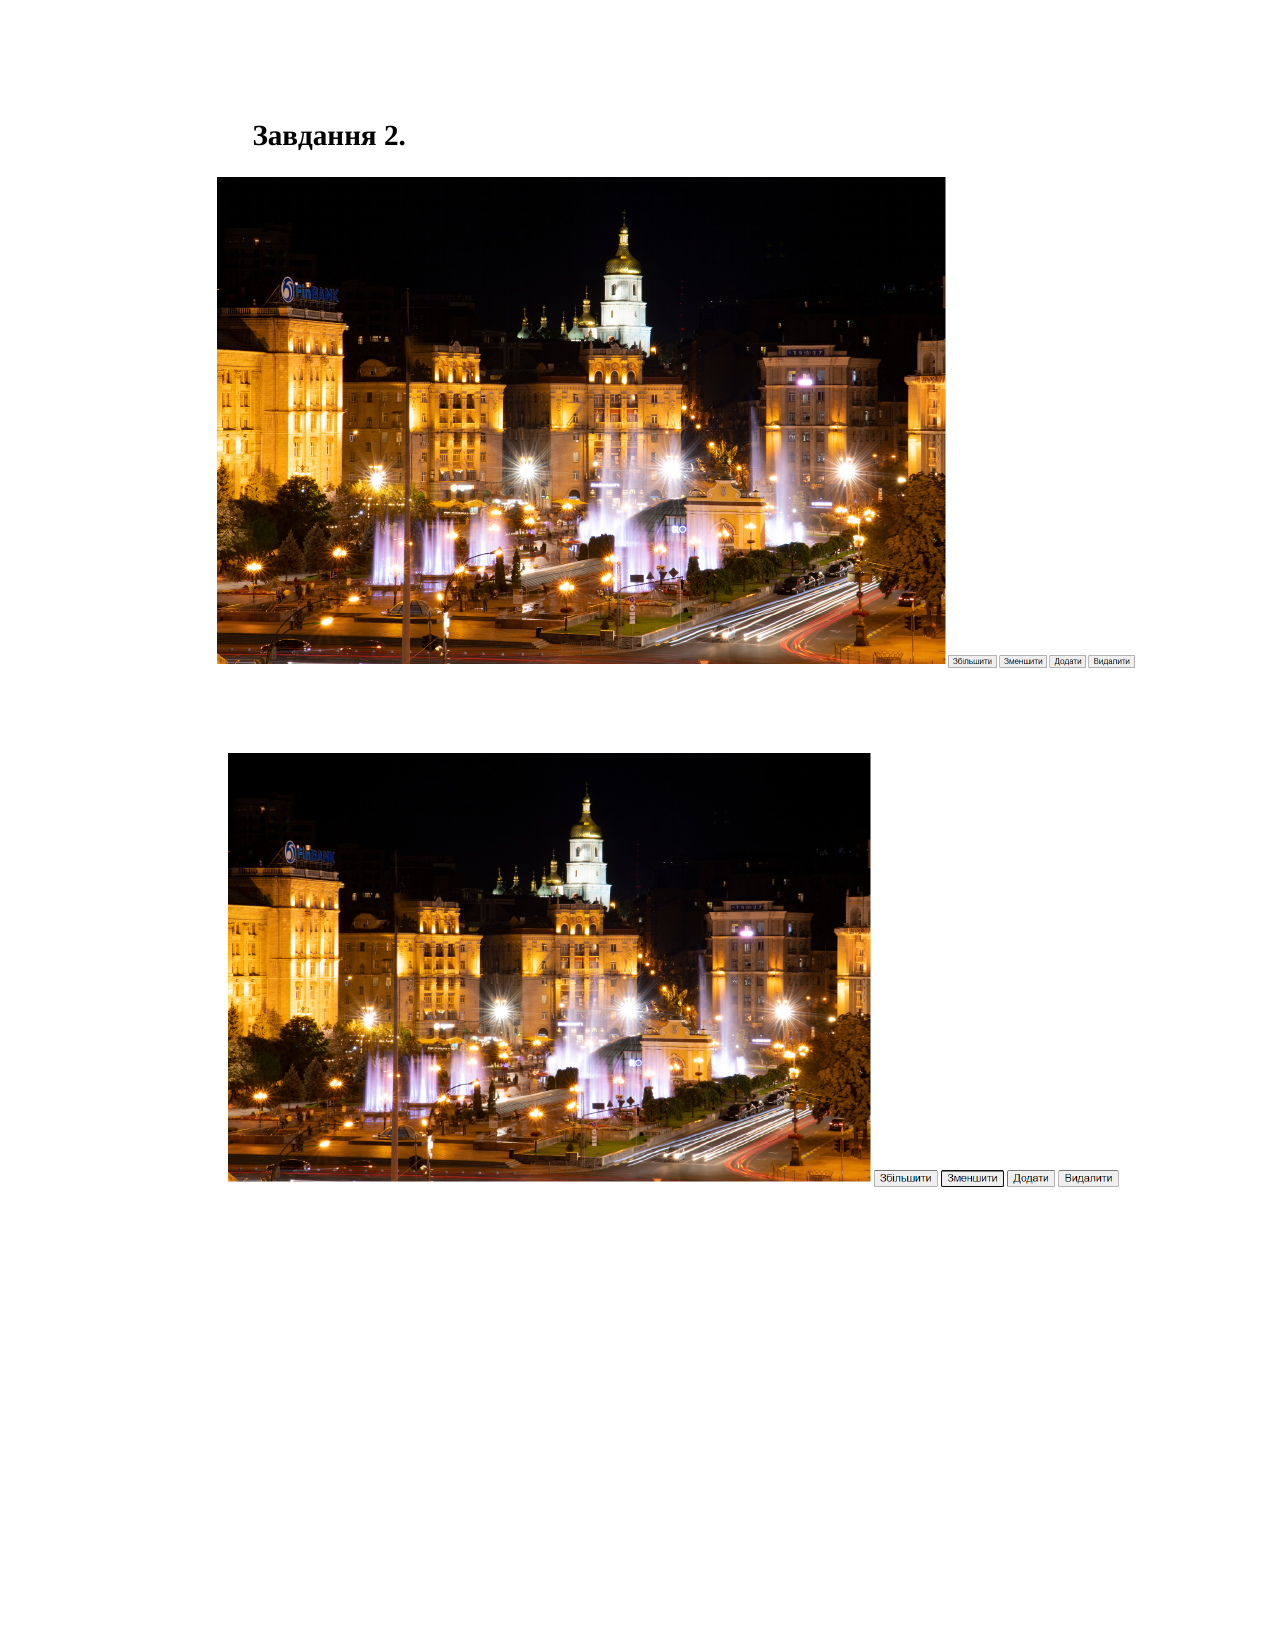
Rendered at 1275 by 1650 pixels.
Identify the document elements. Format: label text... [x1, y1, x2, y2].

text Завдання 2. [177, 118, 1186, 152]
picture [213, 171, 1151, 672]
picture [223, 743, 1141, 1197]
